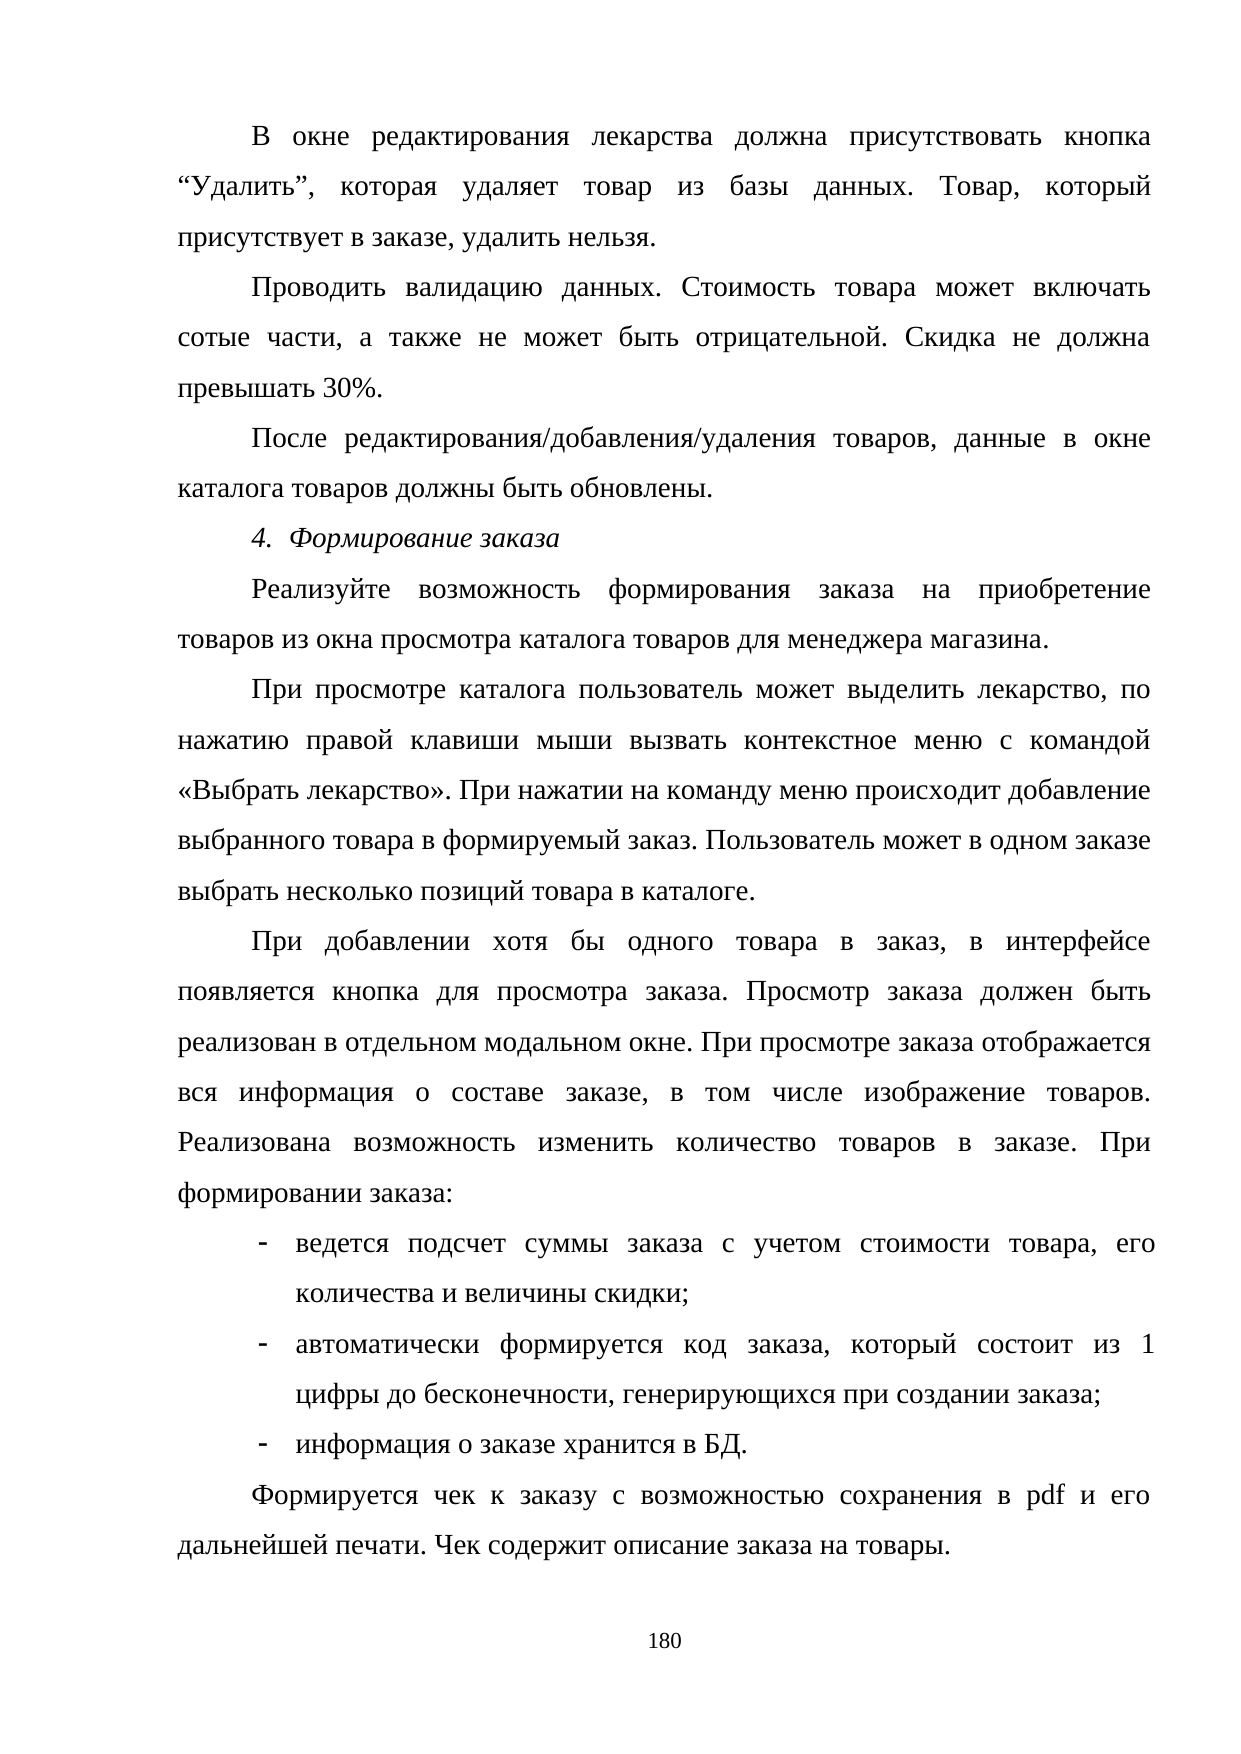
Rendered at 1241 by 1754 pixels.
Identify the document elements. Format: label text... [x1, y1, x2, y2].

text Формируется чек к заказу с возможностью сохранения в pdf и его дальнейшей печати. Чек содержит описание заказа на товары. [177, 1477, 1152, 1561]
text При просмотре каталога пользователь может выделить лекарство, по нажатию правой клавиши мыши вызвать контекстное меню с командой «Выбрать лекарство». При нажатии на команду меню происходит добавление выбранного товара в формируемый заказ. Пользователь может в одном заказе выбрать несколько позиций товара в каталоге. [177, 672, 1152, 906]
text При добавлении хотя бы одного товара в заказ, в интерфейсе появляется кнопка для просмотра заказа. Просмотр заказа должен быть реализован в отдельном модальном окне. При просмотре заказа отображается вся информация о составе заказе, в том числе изображение товаров. Реализована возможность изменить количество товаров в заказе. При формировании заказа: [177, 923, 1152, 1208]
text Реализуйте возможность формирования заказа на приобретение товаров из окна просмотра каталога товаров для менеджера магазина. [177, 571, 1152, 655]
text После редактирования/добавления/удаления товаров, данные в окне каталога товаров должны быть обновлены. [177, 420, 1152, 504]
text В окне редактирования лекарства должна присутствовать кнопка “Удалить”, которая удаляет товар из базы данных. Товар, который присутствует в заказе, удалить нельзя. [177, 118, 1152, 252]
list Формирование заказа [251, 521, 1156, 554]
list ведется подсчет суммы заказа с учетом стоимости товара, его количества и величины скидки; [258, 1225, 1156, 1309]
list информация о заказе хранится в БД. [258, 1426, 1156, 1460]
text Проводить валидацию данных. Стоимость товара может включать сотые части, а также не может быть отрицательной. Скидка не должна превышать 30%. [177, 269, 1152, 403]
list автоматически формируется код заказа, который состоит из 1 цифры до бесконечности, генерирующихся при создании заказа; [258, 1326, 1156, 1410]
